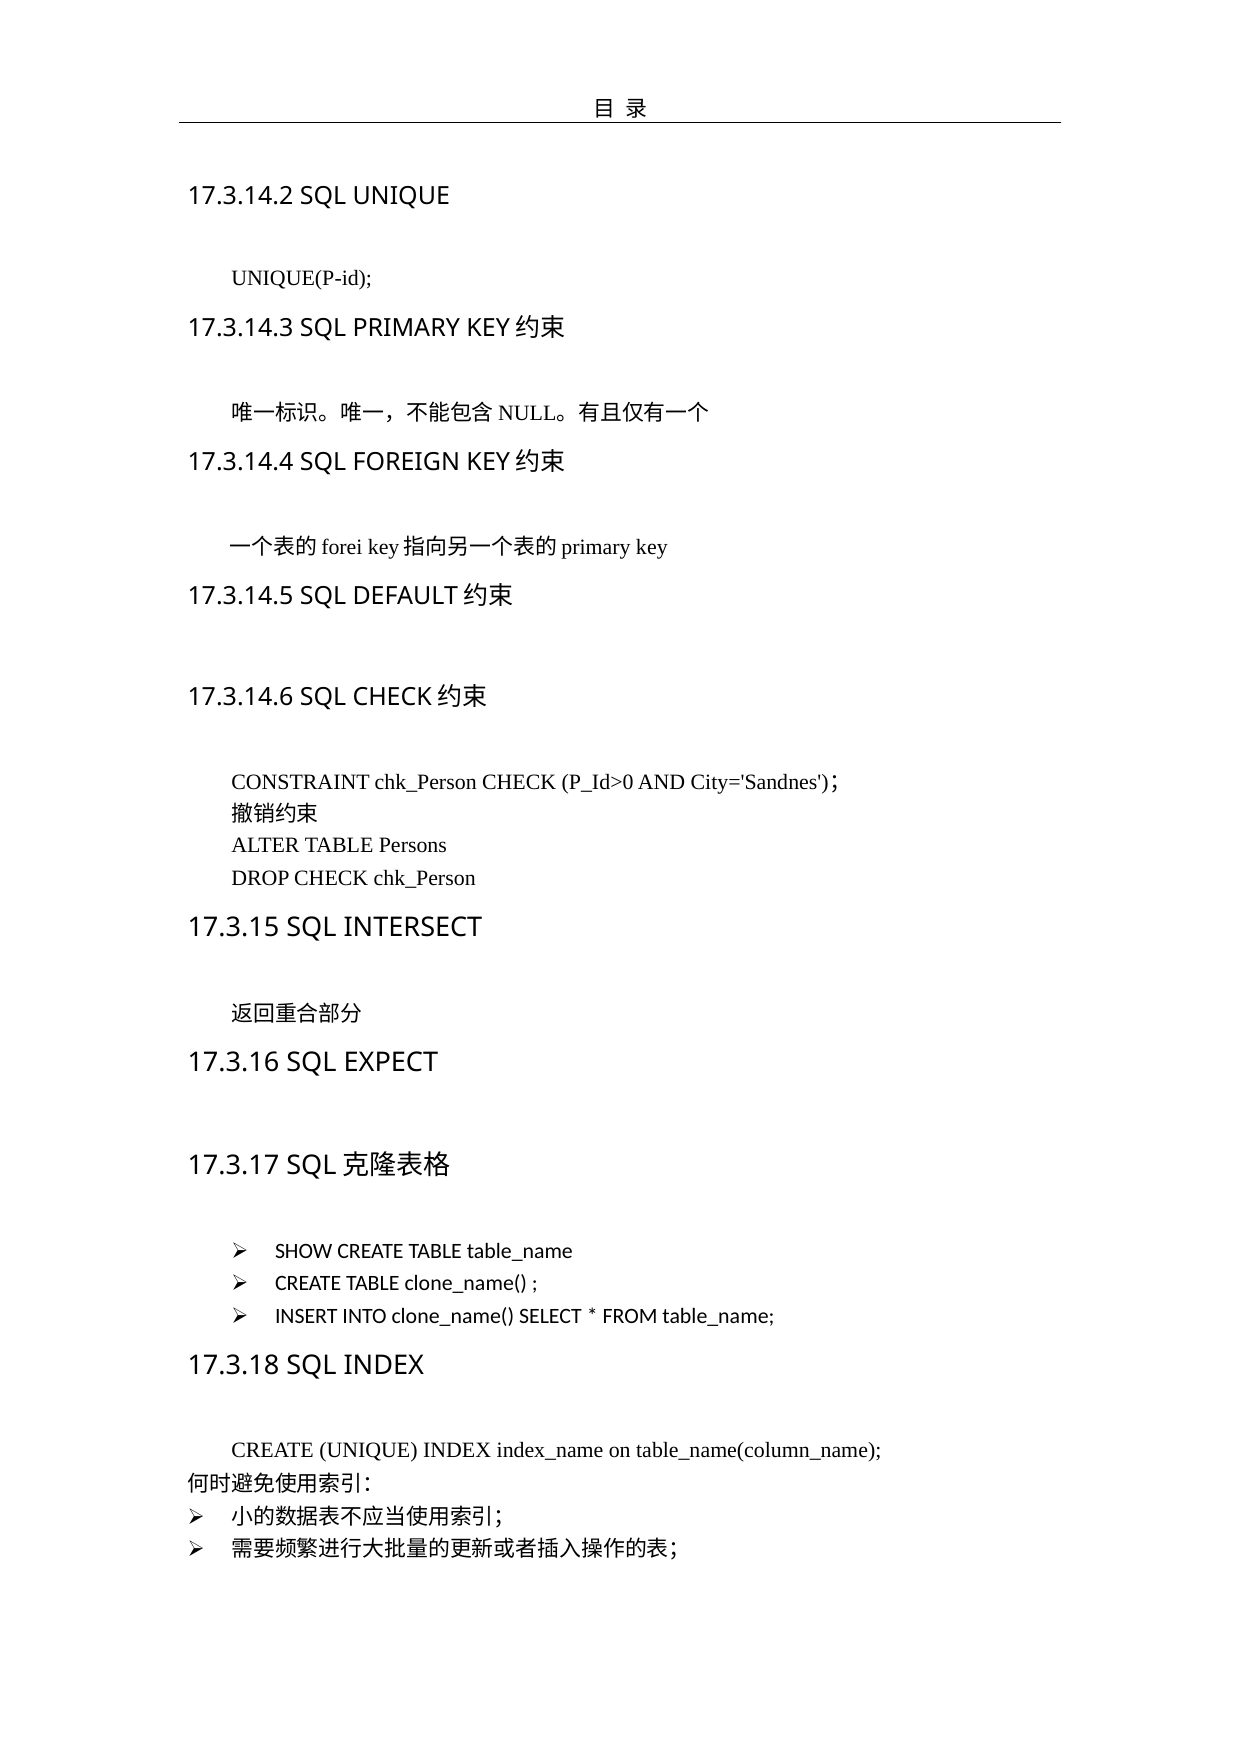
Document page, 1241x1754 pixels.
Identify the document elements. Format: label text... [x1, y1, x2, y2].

text ALTER TABLE Persons [187, 828, 1053, 861]
subtitle SQL克隆表格 [187, 1130, 1053, 1195]
subtitle SQL INDEX [187, 1332, 1053, 1397]
list CREATE TABLE clone_name() ; [231, 1267, 1053, 1299]
list SHOW CREATE TABLE table_name [231, 1234, 1053, 1267]
subtitle SQL CHECK约束 [187, 662, 1053, 727]
text 返回重合部分 [187, 995, 1053, 1028]
text 一个表的forei key指向另一个表的primary key [229, 528, 1053, 561]
text CONSTRAINT chk_Person CHECK (P_Id>0 AND City='Sandnes')； [187, 763, 1053, 796]
subtitle SQL UNIQUE [187, 162, 1053, 227]
subtitle SQL FOREIGN KEY约束 [187, 427, 1053, 492]
text 何时避免使用索引： [187, 1466, 1053, 1498]
subtitle SQL PRIMARY KEY约束 [187, 293, 1053, 358]
subtitle SQL EXPECT [187, 1028, 1053, 1093]
subtitle SQL INTERSECT [187, 893, 1053, 958]
list 小的数据表不应当使用索引； [187, 1498, 1053, 1531]
text 唯一标识。唯一，不能包含NULL。有且仅有一个 [187, 395, 1053, 427]
subtitle SQL DEFAULT约束 [187, 561, 1053, 626]
text DROP CHECK chk_Person [187, 861, 1053, 893]
text 撤销约束 [187, 796, 1053, 828]
text UNIQUE(P-id); [187, 261, 1053, 293]
list 需要频繁进行大批量的更新或者插入操作的表； [187, 1531, 1053, 1563]
text CREATE (UNIQUE) INDEX index_name on table_name(column_name); [187, 1433, 1053, 1466]
list INSERT INTO clone_name() SELECT * FROM table_name; [231, 1299, 1053, 1332]
